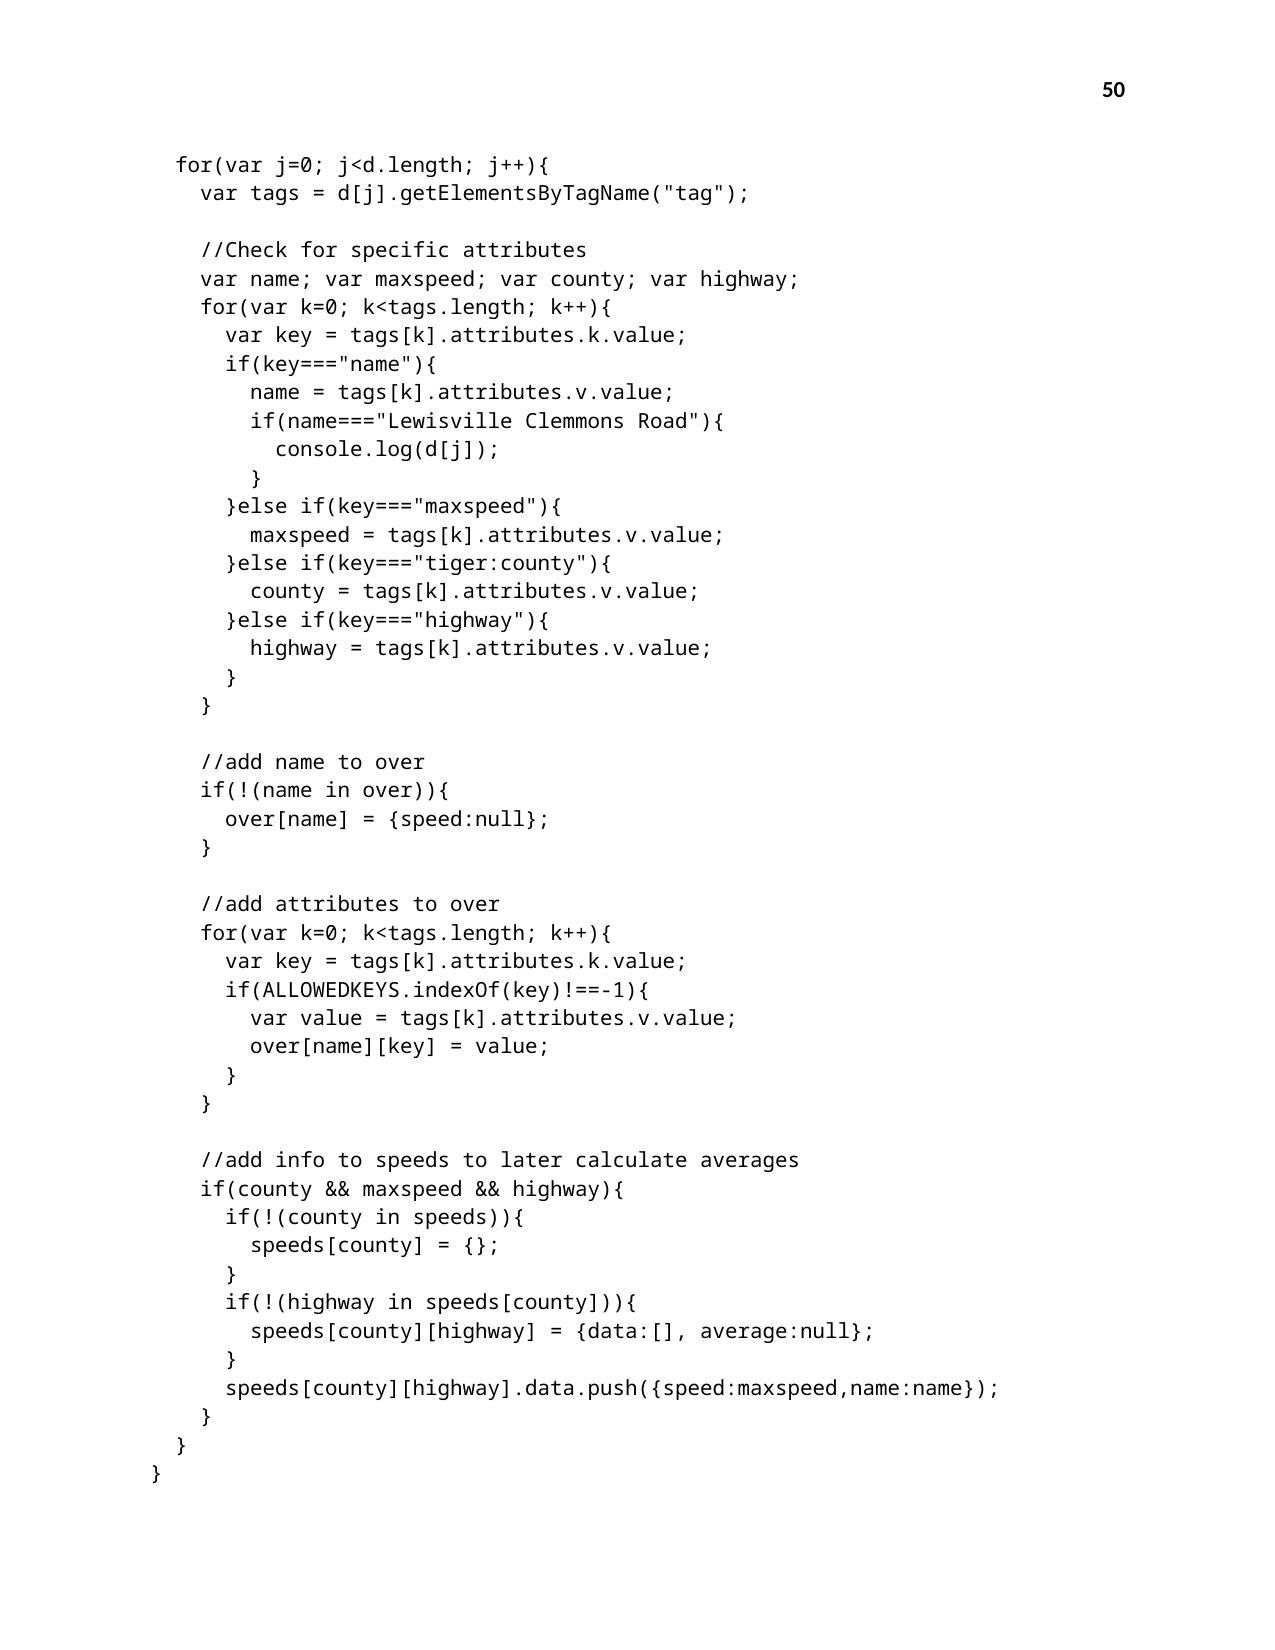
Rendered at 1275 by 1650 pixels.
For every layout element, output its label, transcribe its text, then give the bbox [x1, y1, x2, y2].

text var tags = d[j].getElementsByTagName("tag"); [150, 178, 1125, 207]
text } [150, 690, 1125, 719]
text } [150, 1259, 1125, 1287]
text var key = tags[k].attributes.k.value; [150, 946, 1125, 975]
text } [150, 1430, 1125, 1458]
text } [150, 662, 1125, 690]
text } [150, 1344, 1125, 1373]
text } [150, 832, 1125, 861]
text if(!(name in over)){ [150, 776, 1125, 804]
text }else if(key==="highway"){ [150, 605, 1125, 633]
text }else if(key==="tiger:county"){ [150, 548, 1125, 577]
text for(var j=0; j<d.length; j++){ [150, 150, 1125, 178]
text over[name] = {speed:null}; [150, 804, 1125, 832]
text //add name to over [150, 747, 1125, 776]
text if(!(highway in speeds[county])){ [150, 1287, 1125, 1316]
text if(county && maxspeed && highway){ [150, 1174, 1125, 1202]
text for(var k=0; k<tags.length; k++){ [150, 918, 1125, 946]
text }else if(key==="maxspeed"){ [150, 491, 1125, 520]
text //add info to speeds to later calculate averages [150, 1145, 1125, 1174]
text speeds[county][highway] = {data:[], average:null}; [150, 1316, 1125, 1344]
text } [150, 1060, 1125, 1088]
text //add attributes to over [150, 889, 1125, 918]
text if(key==="name"){ [150, 349, 1125, 377]
text county = tags[k].attributes.v.value; [150, 577, 1125, 605]
text if(name==="Lewisville Clemmons Road"){ [150, 406, 1125, 434]
text } [150, 463, 1125, 491]
text var value = tags[k].attributes.v.value; [150, 1003, 1125, 1032]
text var key = tags[k].attributes.k.value; [150, 321, 1125, 349]
text if(ALLOWEDKEYS.indexOf(key)!==-1){ [150, 975, 1125, 1003]
text highway = tags[k].attributes.v.value; [150, 633, 1125, 662]
text console.log(d[j]); [150, 434, 1125, 463]
text } [150, 1458, 1125, 1487]
text for(var k=0; k<tags.length; k++){ [150, 292, 1125, 321]
text speeds[county][highway].data.push({speed:maxspeed,name:name}); [150, 1373, 1125, 1401]
text var name; var maxspeed; var county; var highway; [150, 264, 1125, 292]
text //Check for specific attributes [150, 235, 1125, 264]
text speeds[county] = {}; [150, 1231, 1125, 1259]
text maxspeed = tags[k].attributes.v.value; [150, 520, 1125, 548]
text if(!(county in speeds)){ [150, 1202, 1125, 1231]
text } [150, 1401, 1125, 1430]
text } [150, 1088, 1125, 1117]
text name = tags[k].attributes.v.value; [150, 377, 1125, 406]
text over[name][key] = value; [150, 1032, 1125, 1060]
